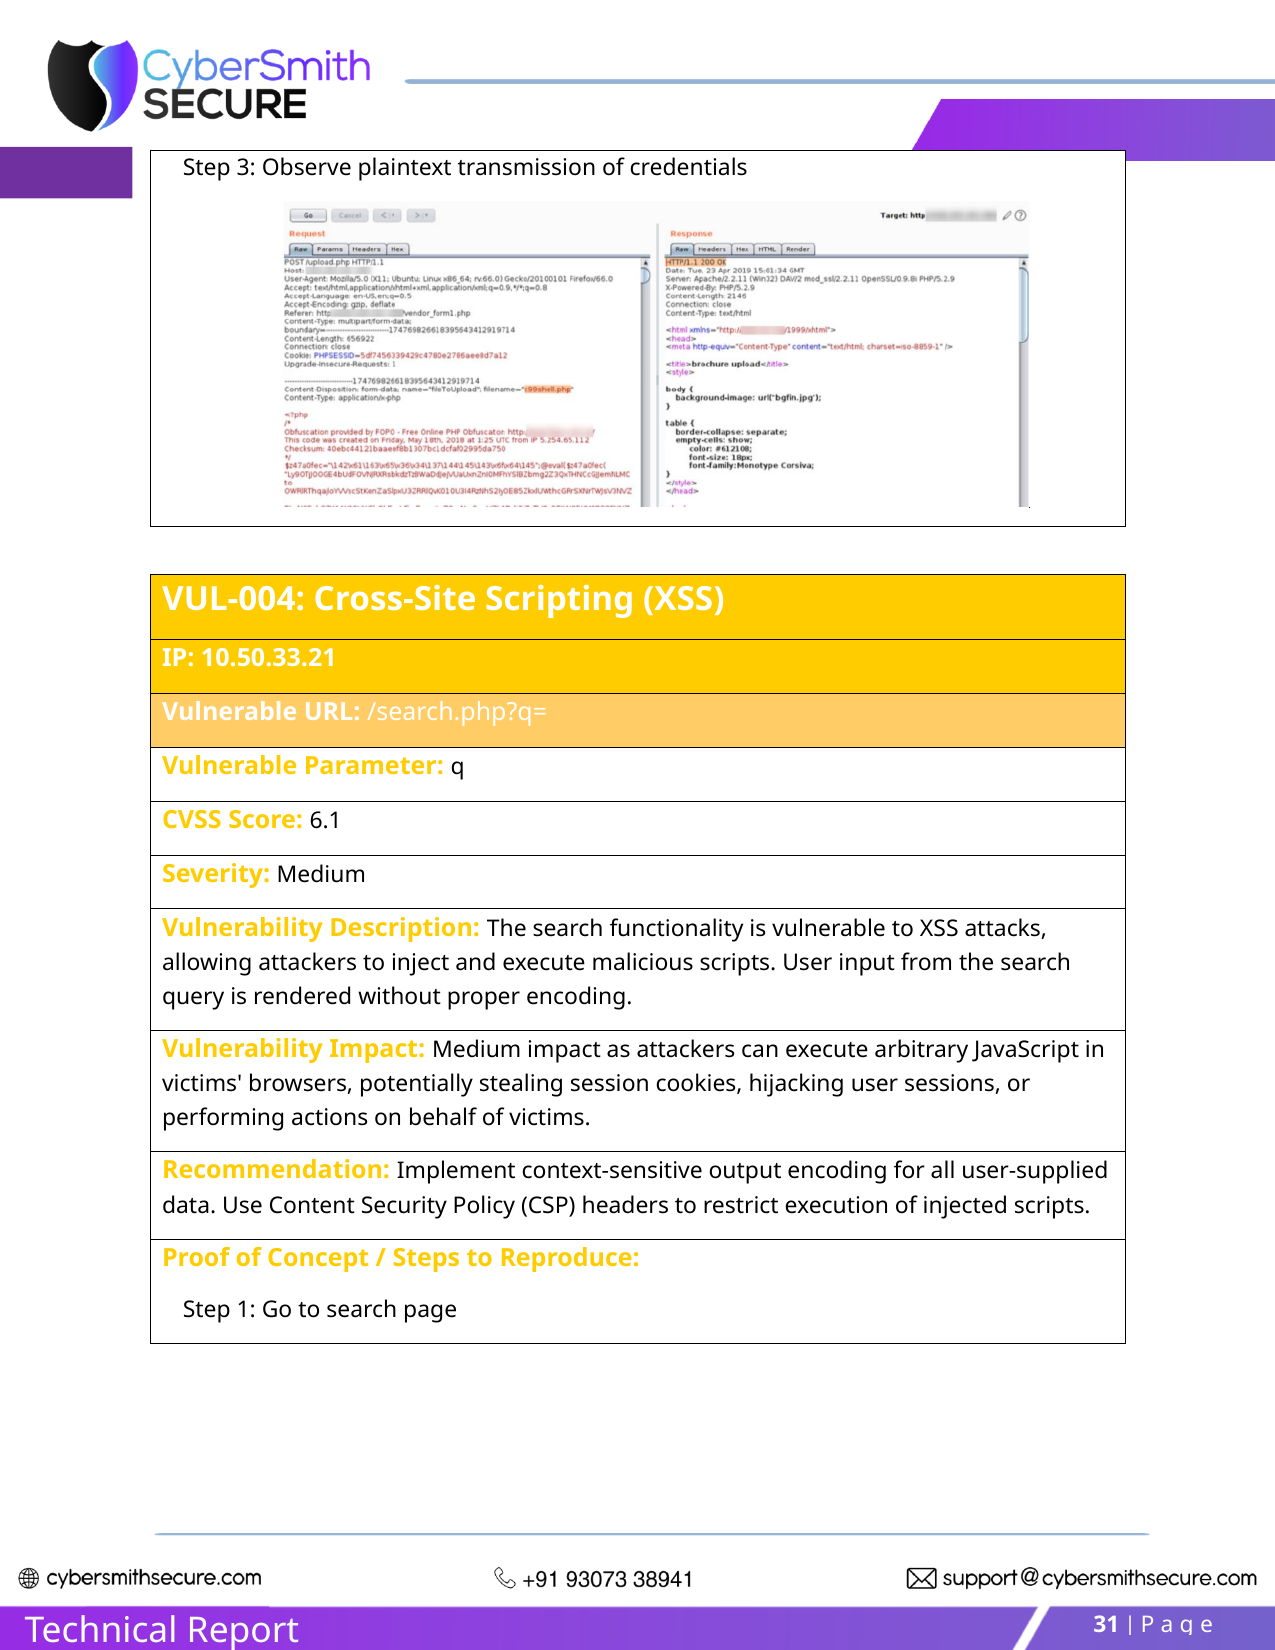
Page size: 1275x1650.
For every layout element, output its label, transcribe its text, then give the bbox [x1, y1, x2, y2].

table_cell Vulnerable URL: /search.php?q= [151, 694, 1125, 747]
table_header VUL-004: Cross-Site Scripting (XSS) [151, 575, 1125, 639]
picture [283, 201, 1034, 508]
table_cell Vulnerability Description: The search functionality is vulnerable to XSS attacks, allowing attackers to inject and execute malicious scripts. User input from the search query is rendered without proper encoding. [151, 909, 1125, 1030]
table_cell IP: 10.50.33.21 [151, 640, 1125, 693]
table_cell Severity: Medium [151, 856, 1125, 908]
table_cell Recommendation: Implement context-sensitive output encoding for all user-supplied data. Use Content Security Policy (CSP) headers to restrict execution of injected scripts. [151, 1152, 1125, 1239]
picture [0, 1533, 1275, 1650]
table_cell Vulnerability Impact: Medium impact as attackers can execute arbitrary JavaScript in victims' browsers, potentially stealing session cookies, hijacking user sessions, or performing actions on behalf of victims. [151, 1031, 1125, 1151]
picture [47, 40, 1275, 161]
table_cell Vulnerable Parameter: q [151, 748, 1125, 801]
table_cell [151, 151, 1125, 526]
picture [234, 1625, 245, 1640]
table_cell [151, 1240, 1125, 1343]
table_cell CVSS Score: 6.1 [151, 802, 1125, 854]
